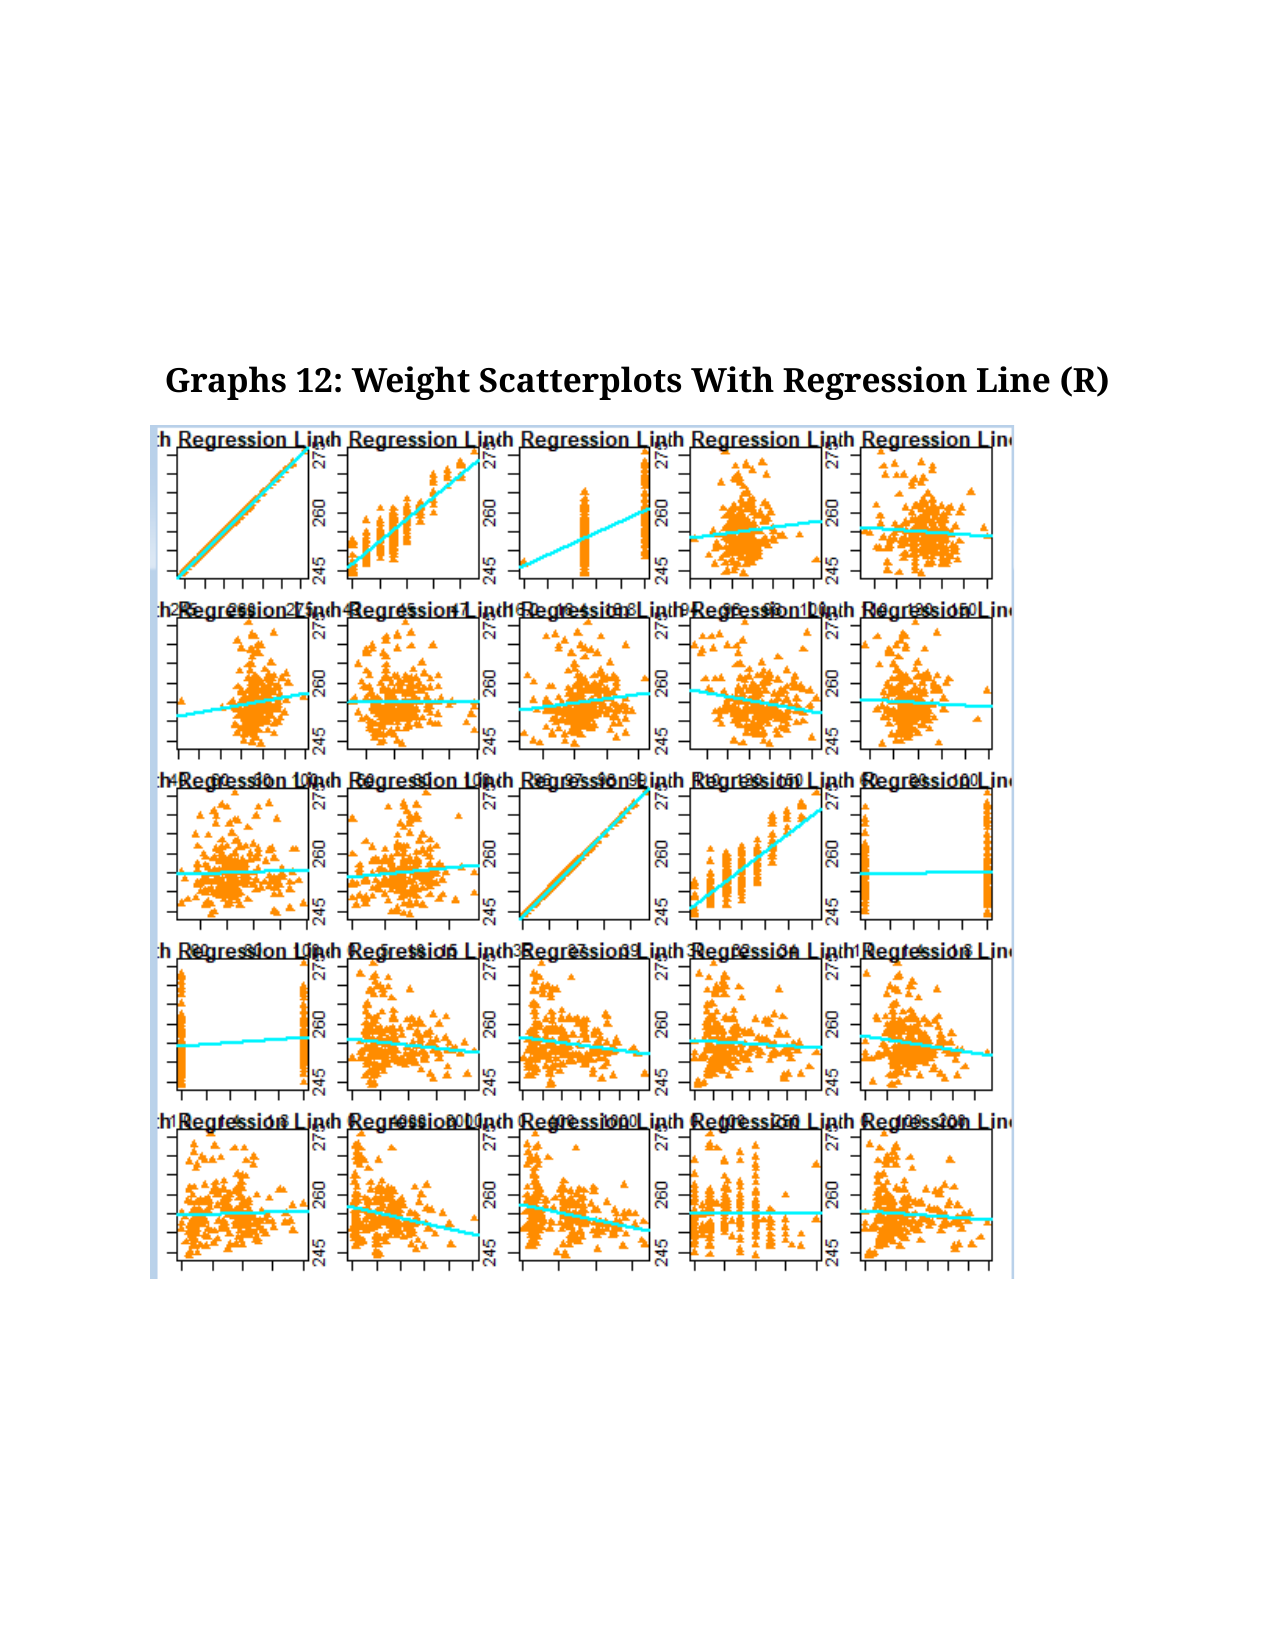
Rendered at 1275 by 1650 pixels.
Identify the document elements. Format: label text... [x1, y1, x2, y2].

text Graphs 12: Weight Scatterplots With Regression Line (R) [150, 357, 1125, 402]
picture [150, 425, 1015, 1279]
